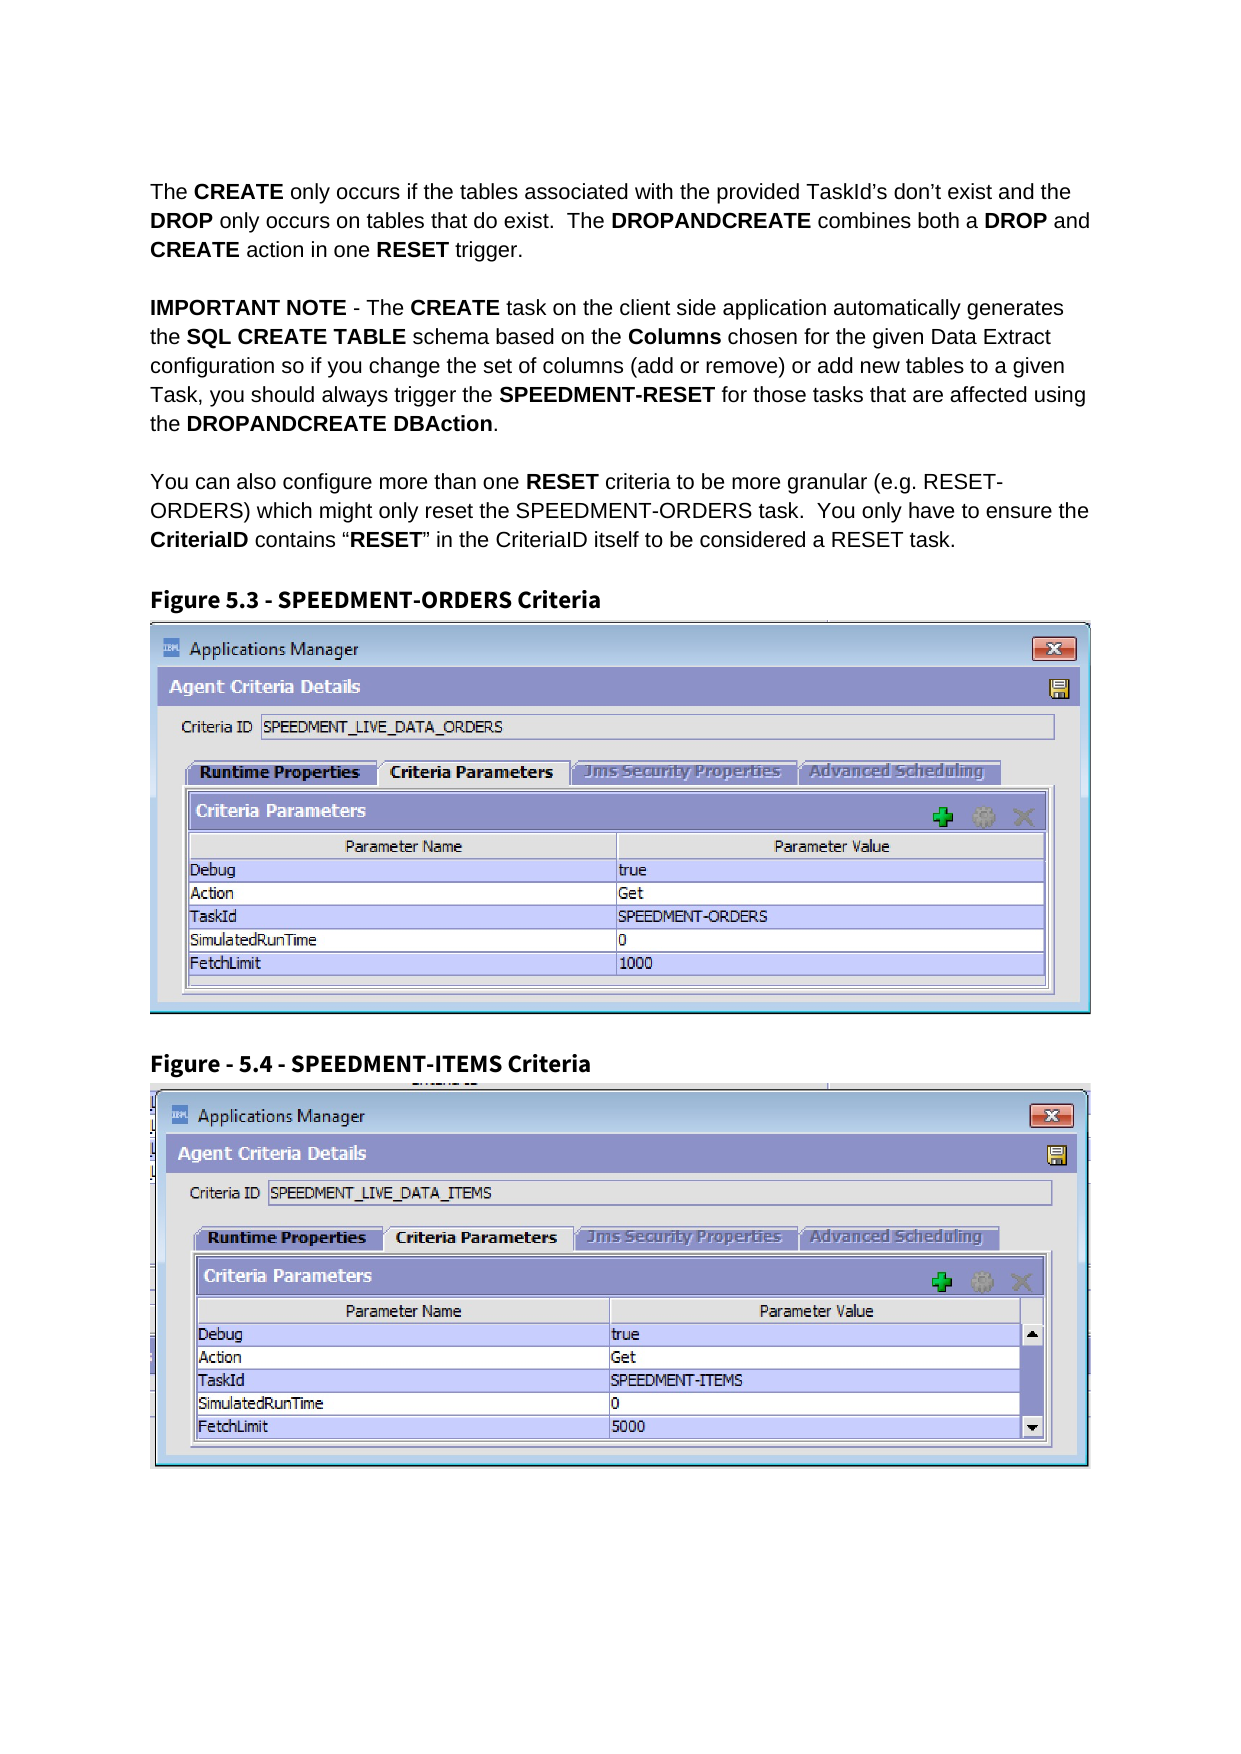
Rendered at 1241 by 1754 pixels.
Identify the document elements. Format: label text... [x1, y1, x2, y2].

text You can also configure more than one RESET criteria to be more granular (e.g. RESET-ORDERS) which might only reset the SPEEDMENT-ORDERS task. You only have to ensure the CriteriaID contains “RESET” in the CriteriaID itself to be considered a RESET task. [150, 468, 1090, 498]
text You can also configure more than one RESET criteria to be more granular (e.g. RESET-ORDERS) which might only reset the SPEEDMENT-ORDERS task. You only have to ensure the CriteriaID contains “RESET” in the CriteriaID itself to be considered a RESET task. [150, 523, 1090, 552]
text IMPORTANT NOTE - The CREATE task on the client side application automatically generates the SQL CREATE TABLE schema based on the Columns chosen for the given Data Extract configuration so if you change the set of columns (add or remove) or add new tables to a given Task, you should always trigger the SPEEDMENT-RESET for those tasks that are affected using the DROPANDCREATE DBAction. [150, 295, 1090, 436]
picture [150, 620, 1091, 1015]
text The CREATE only occurs if the tables associated with the provided TaskId’s don’t exist and the DROP only occurs on tables that do exist. The DROPANDCREATE combines both a DROP and CREATE action in one RESET trigger. [150, 179, 1090, 262]
subtitle Figure - 5.4 - SPEEDMENT-ITEMS Criteria [150, 1047, 1090, 1079]
picture [150, 1083, 1091, 1469]
subtitle Figure 5.3 - SPEEDMENT-ORDERS Criteria [150, 584, 1090, 616]
